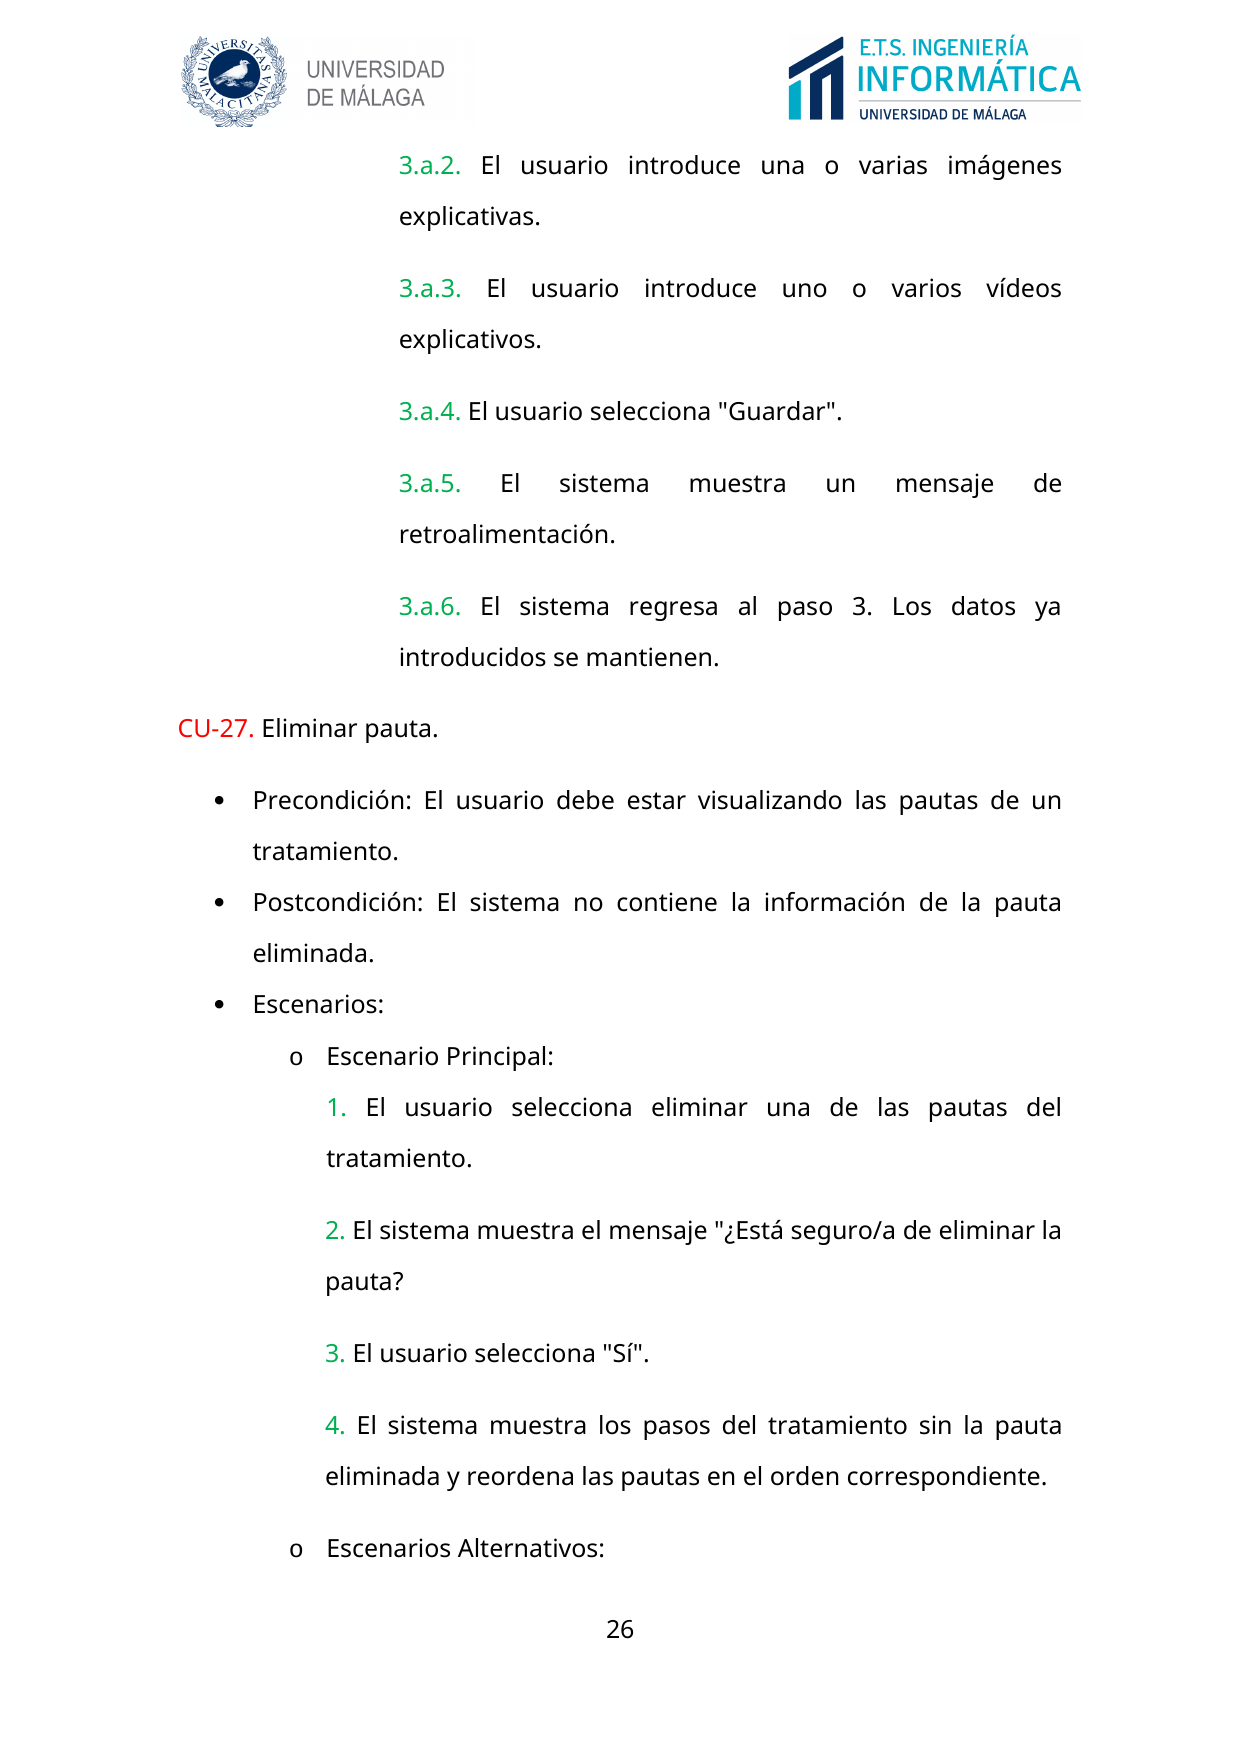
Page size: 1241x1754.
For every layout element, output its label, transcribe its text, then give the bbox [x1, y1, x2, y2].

list Escenarios: [215, 987, 1063, 1021]
text 3.a.3. El usuario introduce uno o varios vídeos explicativos. [398, 271, 1063, 356]
picture [180, 35, 477, 127]
text 3.a.5. El sistema muestra un mensaje de retroalimentación. [398, 465, 1063, 550]
text 3.a.6. El sistema regresa al paso 3. Los datos ya introducidos se mantienen. [398, 588, 1063, 673]
list Precondición: El usuario debe estar visualizando las pautas de un tratamiento. [215, 783, 1063, 868]
text CU-27. Eliminar pauta. [177, 711, 1063, 745]
list Escenario Principal: [288, 1038, 1063, 1072]
picture [786, 34, 1083, 122]
text 3. El usuario selecciona "Sí". [177, 1335, 1063, 1369]
text 3.a.4. El usuario selecciona "Guardar". [398, 393, 1063, 427]
list Escenarios Alternativos: [288, 1530, 1063, 1564]
list 1. El usuario selecciona eliminar una de las pautas del tratamiento. [326, 1089, 1063, 1175]
text 2. El sistema muestra el mensaje "¿Está seguro/a de eliminar la pauta? [325, 1212, 1063, 1298]
text 3.a.2. El usuario introduce una o varias imágenes explicativas. [398, 148, 1063, 233]
list Postcondición: El sistema no contiene la información de la pauta eliminada. [215, 885, 1063, 970]
text 4. El sistema muestra los pasos del tratamiento sin la pauta eliminada y reordena las pautas en el orden correspondiente. [325, 1407, 1063, 1492]
